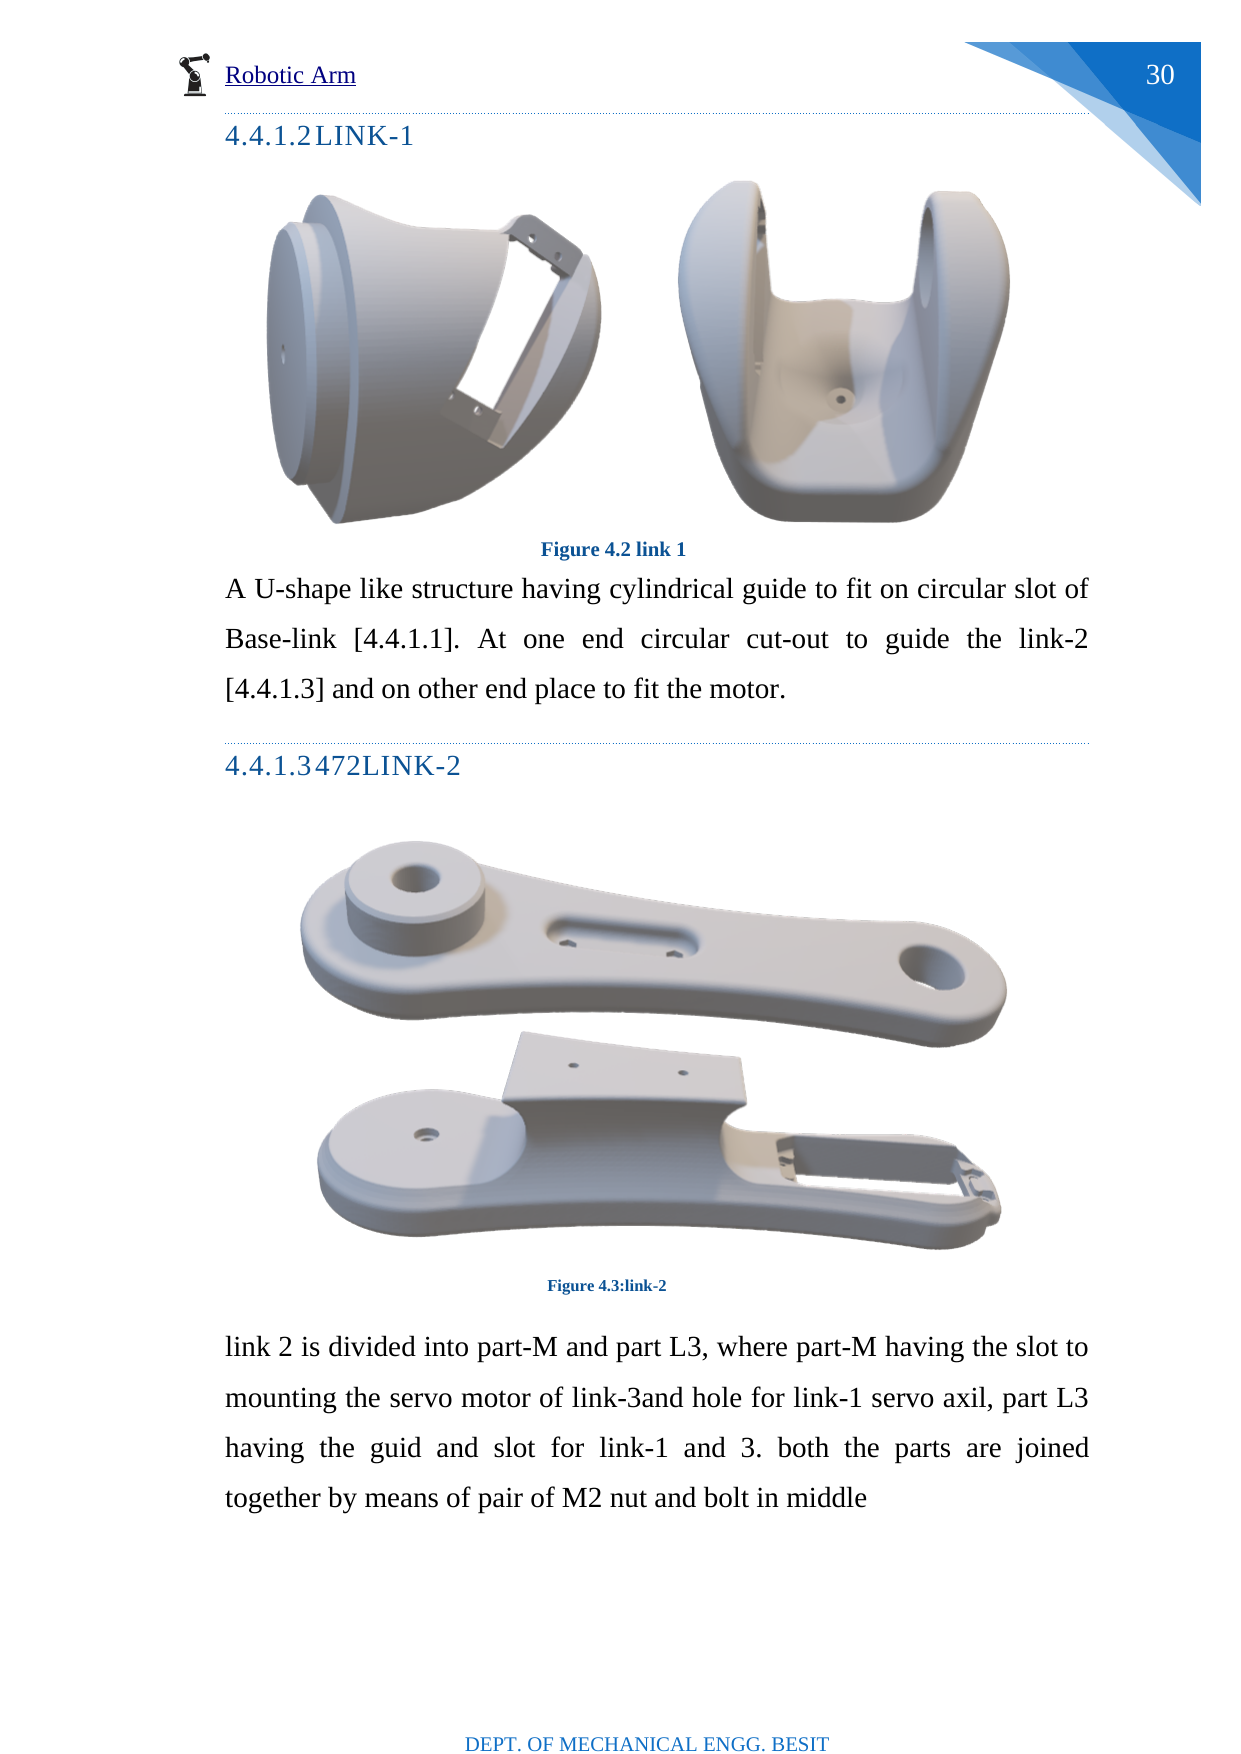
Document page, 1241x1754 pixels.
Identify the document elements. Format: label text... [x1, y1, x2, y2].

picture [298, 838, 1010, 1253]
text A U-shape like structure having cylindrical guide to fit on circular slot of Base-link [4.4.1.1]. At one end circular cut-out to guide the link-2 [4.4.1.3] and on other end place to fit the motor. [225, 179, 1090, 705]
picture [265, 192, 604, 527]
picture [676, 42, 1201, 526]
subtitle link-1 [225, 112, 1090, 152]
subtitle 472link-2 [225, 742, 1090, 782]
picture [172, 52, 213, 97]
